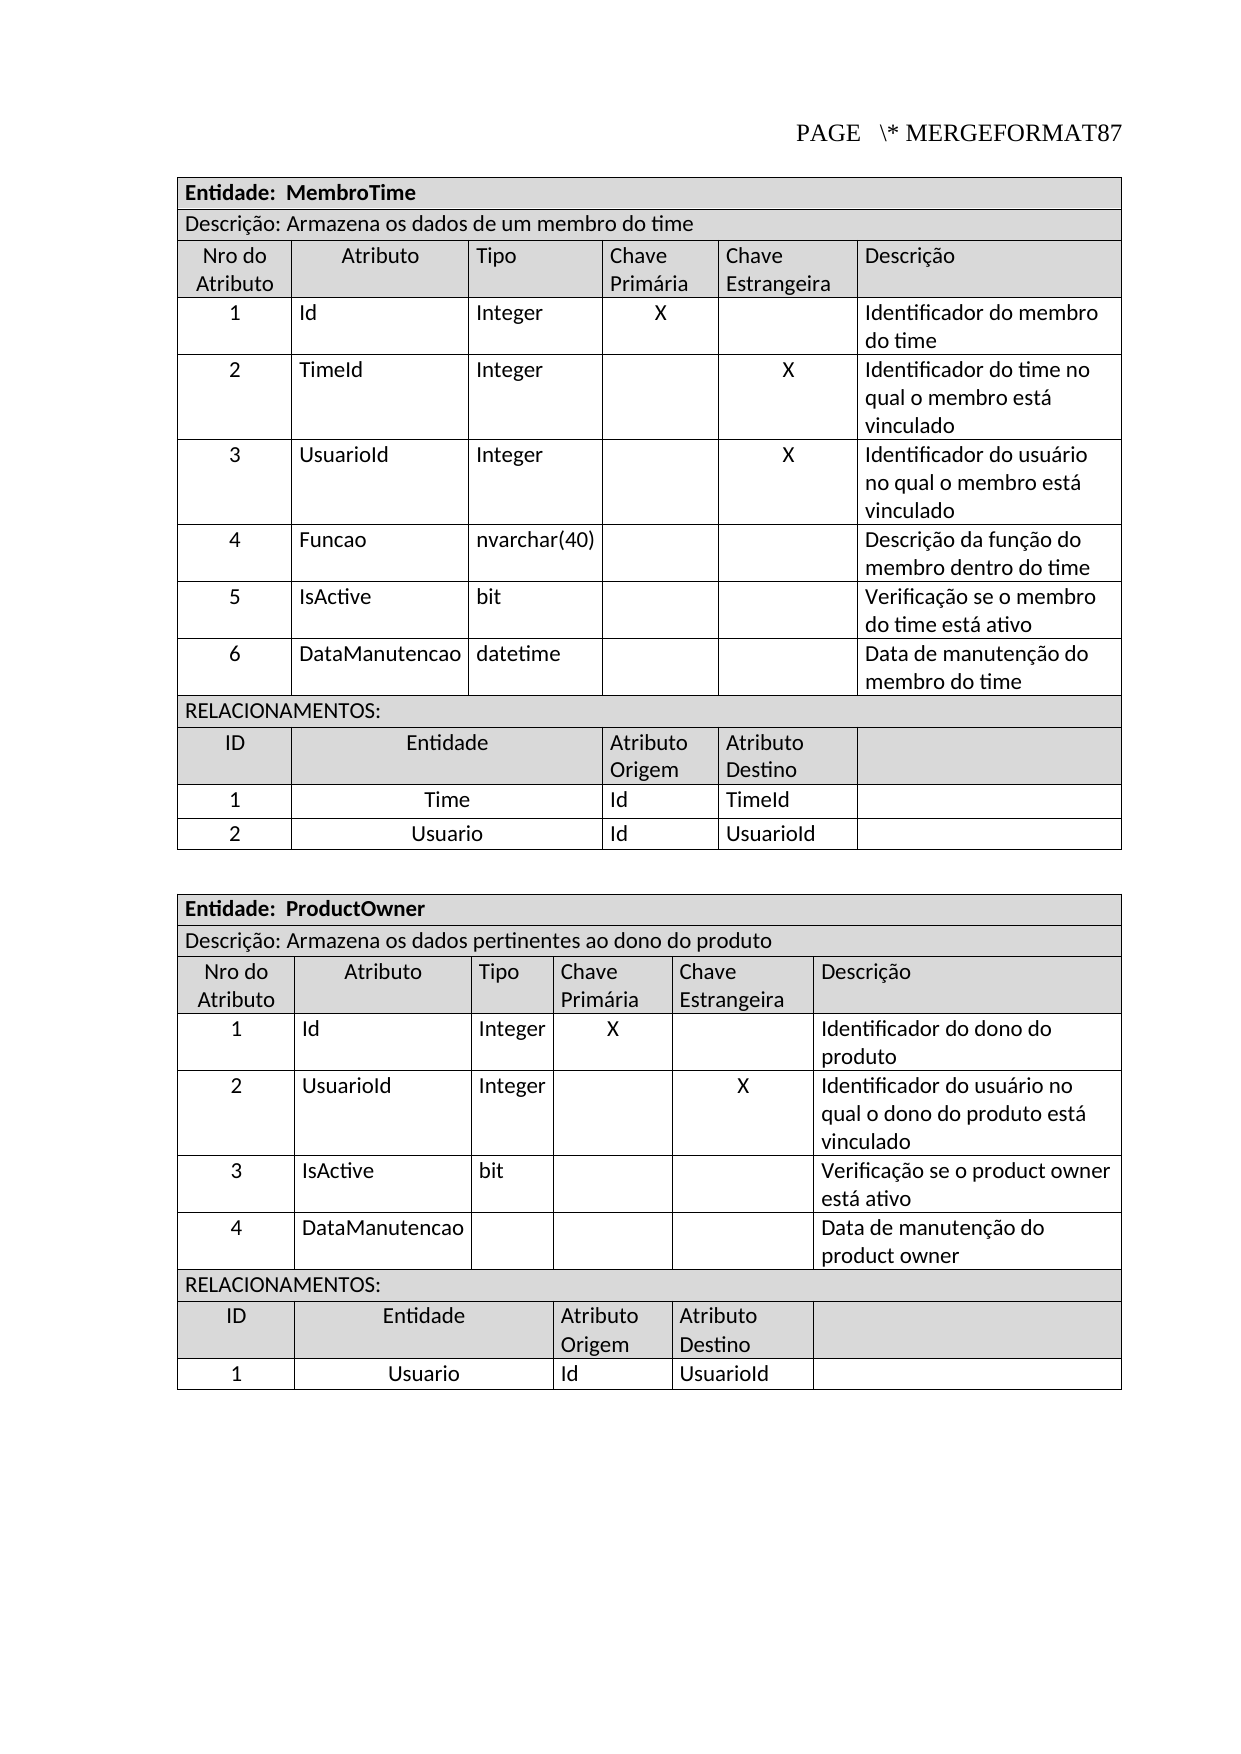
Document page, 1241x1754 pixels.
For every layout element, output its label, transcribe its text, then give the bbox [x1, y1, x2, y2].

table_cell 1 [178, 298, 291, 354]
table_cell [858, 728, 1121, 784]
table_cell Id [603, 819, 718, 849]
table_cell DataManutencao [295, 1213, 471, 1269]
table_cell Time [292, 785, 602, 818]
table_cell Atributo Origem [603, 728, 718, 784]
table_cell Data de manutenção do product owner [814, 1213, 1121, 1269]
table_cell bit [469, 582, 602, 638]
table_cell 4 [178, 1213, 294, 1269]
table_cell [554, 1156, 672, 1212]
table_cell [673, 1213, 813, 1269]
table_cell Atributo [295, 957, 471, 1013]
table_cell [603, 440, 718, 524]
table_cell Identificador do usuário no qual o membro está vinculado [858, 440, 1121, 524]
table_cell 2 [178, 1071, 294, 1155]
table_cell [858, 785, 1121, 818]
table_cell ID [178, 728, 291, 784]
table_cell 2 [178, 819, 291, 849]
table_cell [719, 582, 857, 638]
table_cell X [719, 440, 857, 524]
table_cell UsuarioId [295, 1071, 471, 1155]
table_cell Identificador do dono do produto [814, 1014, 1121, 1070]
table_cell [603, 355, 718, 439]
table_cell Id [295, 1014, 471, 1070]
table_cell Chave Primária [603, 241, 718, 297]
table_cell [603, 525, 718, 581]
table_cell Atributo [292, 241, 468, 297]
table_cell RELACIONAMENTOS: [178, 696, 1121, 727]
table_cell Descrição da função do membro dentro do time [858, 525, 1121, 581]
table_cell UsuarioId [673, 1359, 813, 1389]
table_cell UsuarioId [292, 440, 468, 524]
table_cell Integer [469, 355, 602, 439]
table_cell 1 [178, 785, 291, 818]
table_cell bit [472, 1156, 553, 1212]
table_cell Tipo [472, 957, 553, 1013]
table_cell [719, 298, 857, 354]
table_cell TimeId [719, 785, 857, 818]
table_cell Integer [472, 1014, 553, 1070]
table_cell datetime [469, 639, 602, 695]
table_cell IsActive [295, 1156, 471, 1212]
table_cell [554, 1213, 672, 1269]
table_cell 1 [178, 1014, 294, 1070]
table_cell Integer [472, 1071, 553, 1155]
table_cell 3 [178, 440, 291, 524]
table_cell Descrição [814, 957, 1121, 1013]
table_cell Entidade [295, 1302, 553, 1358]
table_cell 3 [178, 1156, 294, 1212]
table_cell Chave Estrangeira [719, 241, 857, 297]
table_cell nvarchar(40) [469, 525, 602, 581]
table_cell Nro do Atributo [178, 957, 294, 1013]
table_cell Identificador do usuário no qual o dono do produto está vinculado [814, 1071, 1121, 1155]
table_cell Descrição [858, 241, 1121, 297]
table_cell Entidade [292, 728, 602, 784]
table_cell DataManutencao [292, 639, 468, 695]
table_cell Integer [469, 440, 602, 524]
table_cell 1 [178, 1359, 294, 1389]
table_header Entidade: MembroTime [178, 178, 1121, 208]
table_cell 2 [178, 355, 291, 439]
table_cell Tipo [469, 241, 602, 297]
table_cell Id [554, 1359, 672, 1389]
table_cell [858, 819, 1121, 849]
table_cell X [554, 1014, 672, 1070]
table_cell Id [603, 785, 718, 818]
table_cell Data de manutenção do membro do time [858, 639, 1121, 695]
table_cell Usuario [295, 1359, 553, 1389]
table_cell Funcao [292, 525, 468, 581]
table_header Entidade: ProductOwner [178, 895, 1121, 925]
table_cell [814, 1302, 1121, 1358]
table_cell Identificador do membro do time [858, 298, 1121, 354]
table_cell [603, 639, 718, 695]
table_cell Usuario [292, 819, 602, 849]
table_cell 5 [178, 582, 291, 638]
table_cell Verificação se o product owner está ativo [814, 1156, 1121, 1212]
table_cell Chave Estrangeira [673, 957, 813, 1013]
table_cell [719, 525, 857, 581]
table_cell Id [292, 298, 468, 354]
table_cell Atributo Destino [673, 1302, 813, 1358]
table_cell [673, 1014, 813, 1070]
table_cell RELACIONAMENTOS: [178, 1270, 1121, 1301]
table_cell [719, 639, 857, 695]
table_cell [603, 582, 718, 638]
table_cell Chave Primária [554, 957, 672, 1013]
table_cell 6 [178, 639, 291, 695]
table_cell [472, 1213, 553, 1269]
table_cell Integer [469, 298, 602, 354]
table_cell Descrição: Armazena os dados de um membro do time [178, 210, 1121, 240]
table_cell [673, 1156, 813, 1212]
table_cell Identificador do time no qual o membro está vinculado [858, 355, 1121, 439]
table_cell [814, 1359, 1121, 1389]
table_cell ID [178, 1302, 294, 1358]
table_cell X [673, 1071, 813, 1155]
table_cell Descrição: Armazena os dados pertinentes ao dono do produto [178, 926, 1121, 956]
table_cell Nro do Atributo [178, 241, 291, 297]
table_cell Atributo Destino [719, 728, 857, 784]
table_cell X [719, 355, 857, 439]
table_cell Verificação se o membro do time está ativo [858, 582, 1121, 638]
table_cell Atributo Origem [554, 1302, 672, 1358]
table_cell [554, 1071, 672, 1155]
table_cell IsActive [292, 582, 468, 638]
table_cell X [603, 298, 718, 354]
table_cell TimeId [292, 355, 468, 439]
table_cell 4 [178, 525, 291, 581]
table_cell UsuarioId [719, 819, 857, 849]
